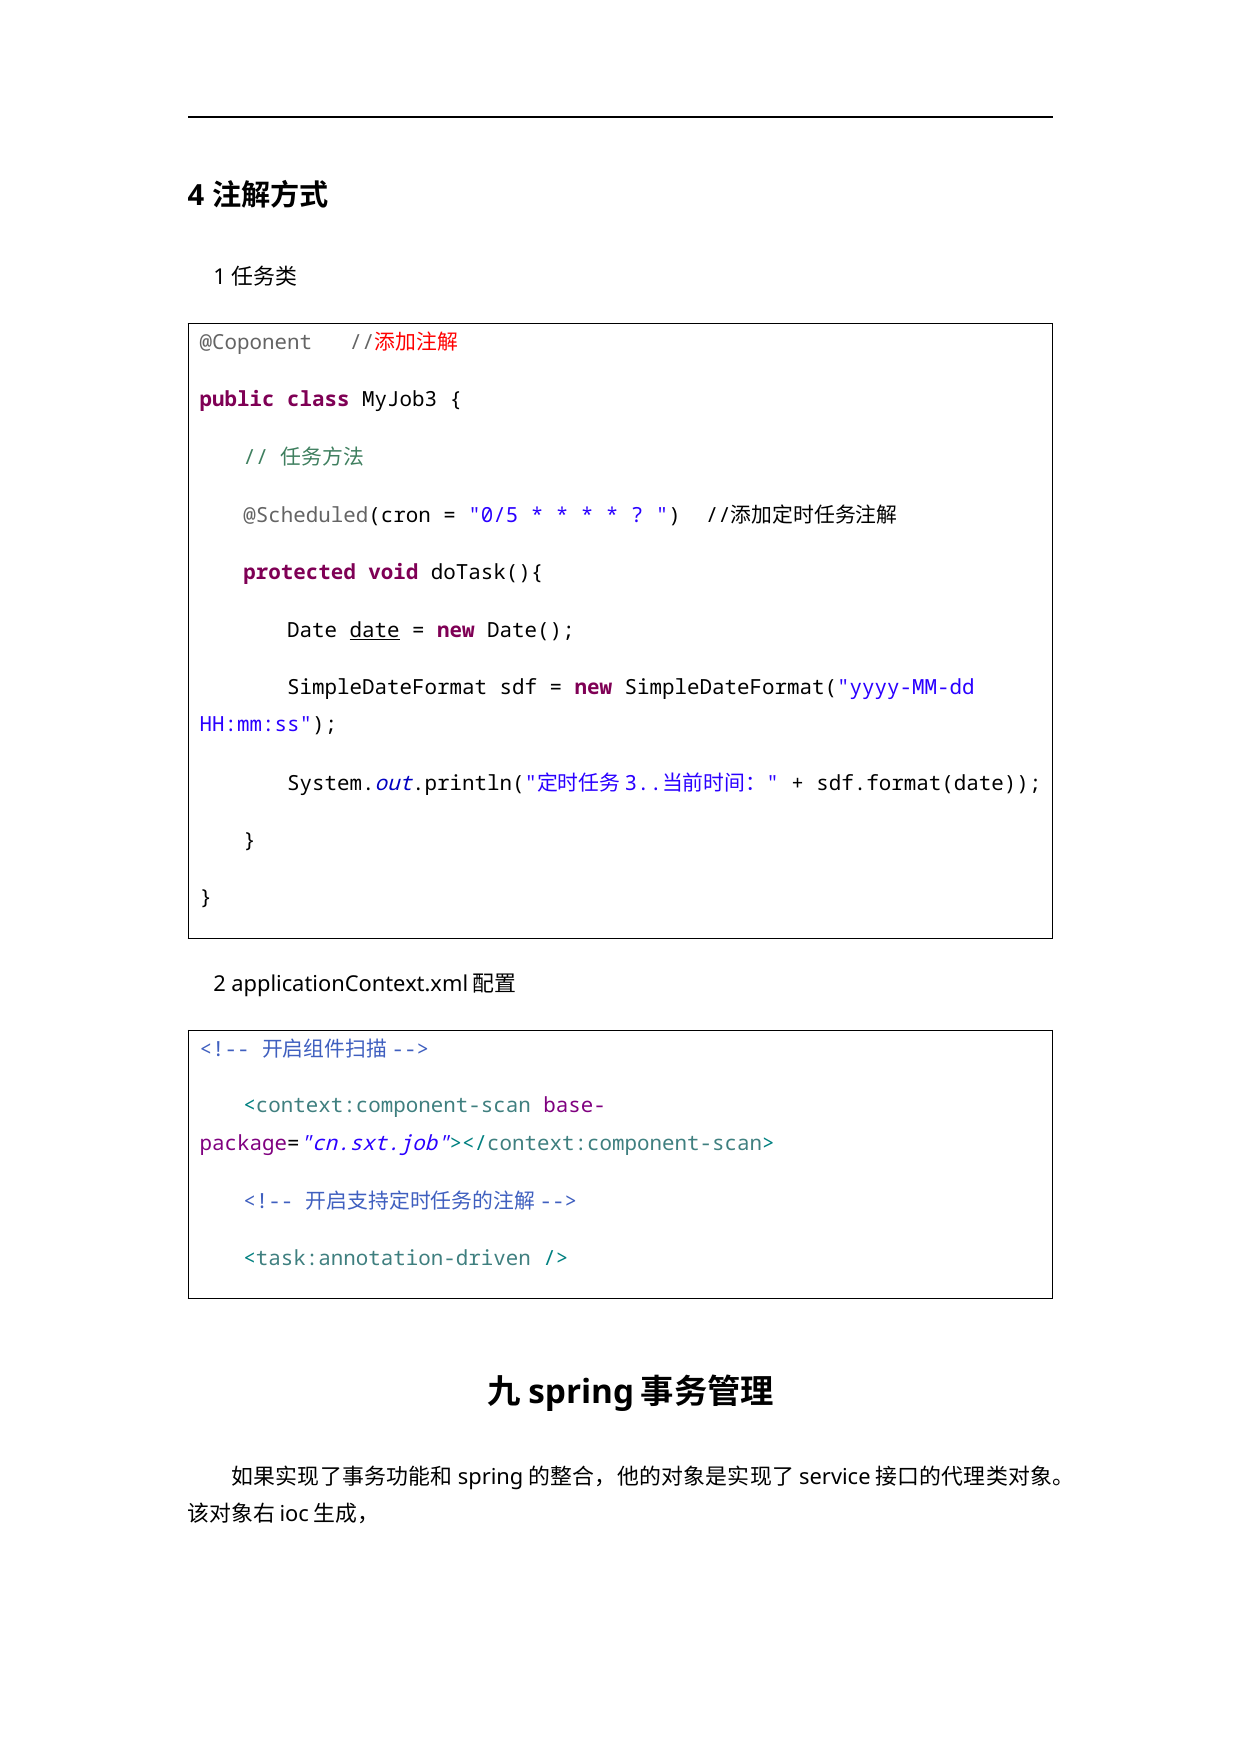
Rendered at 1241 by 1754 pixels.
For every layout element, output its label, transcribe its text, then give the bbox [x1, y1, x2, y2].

subtitle 注解方式 [187, 161, 1053, 226]
table_header <!-- 开启组件扫描 --> <context:component-scan base-package="cn.sxt.job"></context:component-scan> <!-- 开启支持定时任务的注解 --> <task:annotation-driven /> [189, 1031, 1052, 1298]
subtitle 任务类 [187, 259, 1053, 291]
text 如果实现了事务功能和spring的整合，他的对象是实现了service接口的代理类对象。该对象右ioc生成， [187, 1459, 1053, 1528]
table_header @Coponent //添加注解 public class MyJob3 { // 任务方法 @Scheduled(cron = "0/5 * * * * ? ") //添加定时任务注解 protected void doTask(){ Date date = new Date(); SimpleDateFormat sdf = new SimpleDateFormat("yyyy-MM-dd HH:mm:ss"); System.out.println("定时任务3..当前时间：" + sdf.format(date)); } } [189, 324, 1052, 937]
subtitle spring事务管理 [187, 1357, 1053, 1422]
subtitle applicationContext.xml配置 [187, 966, 1053, 998]
